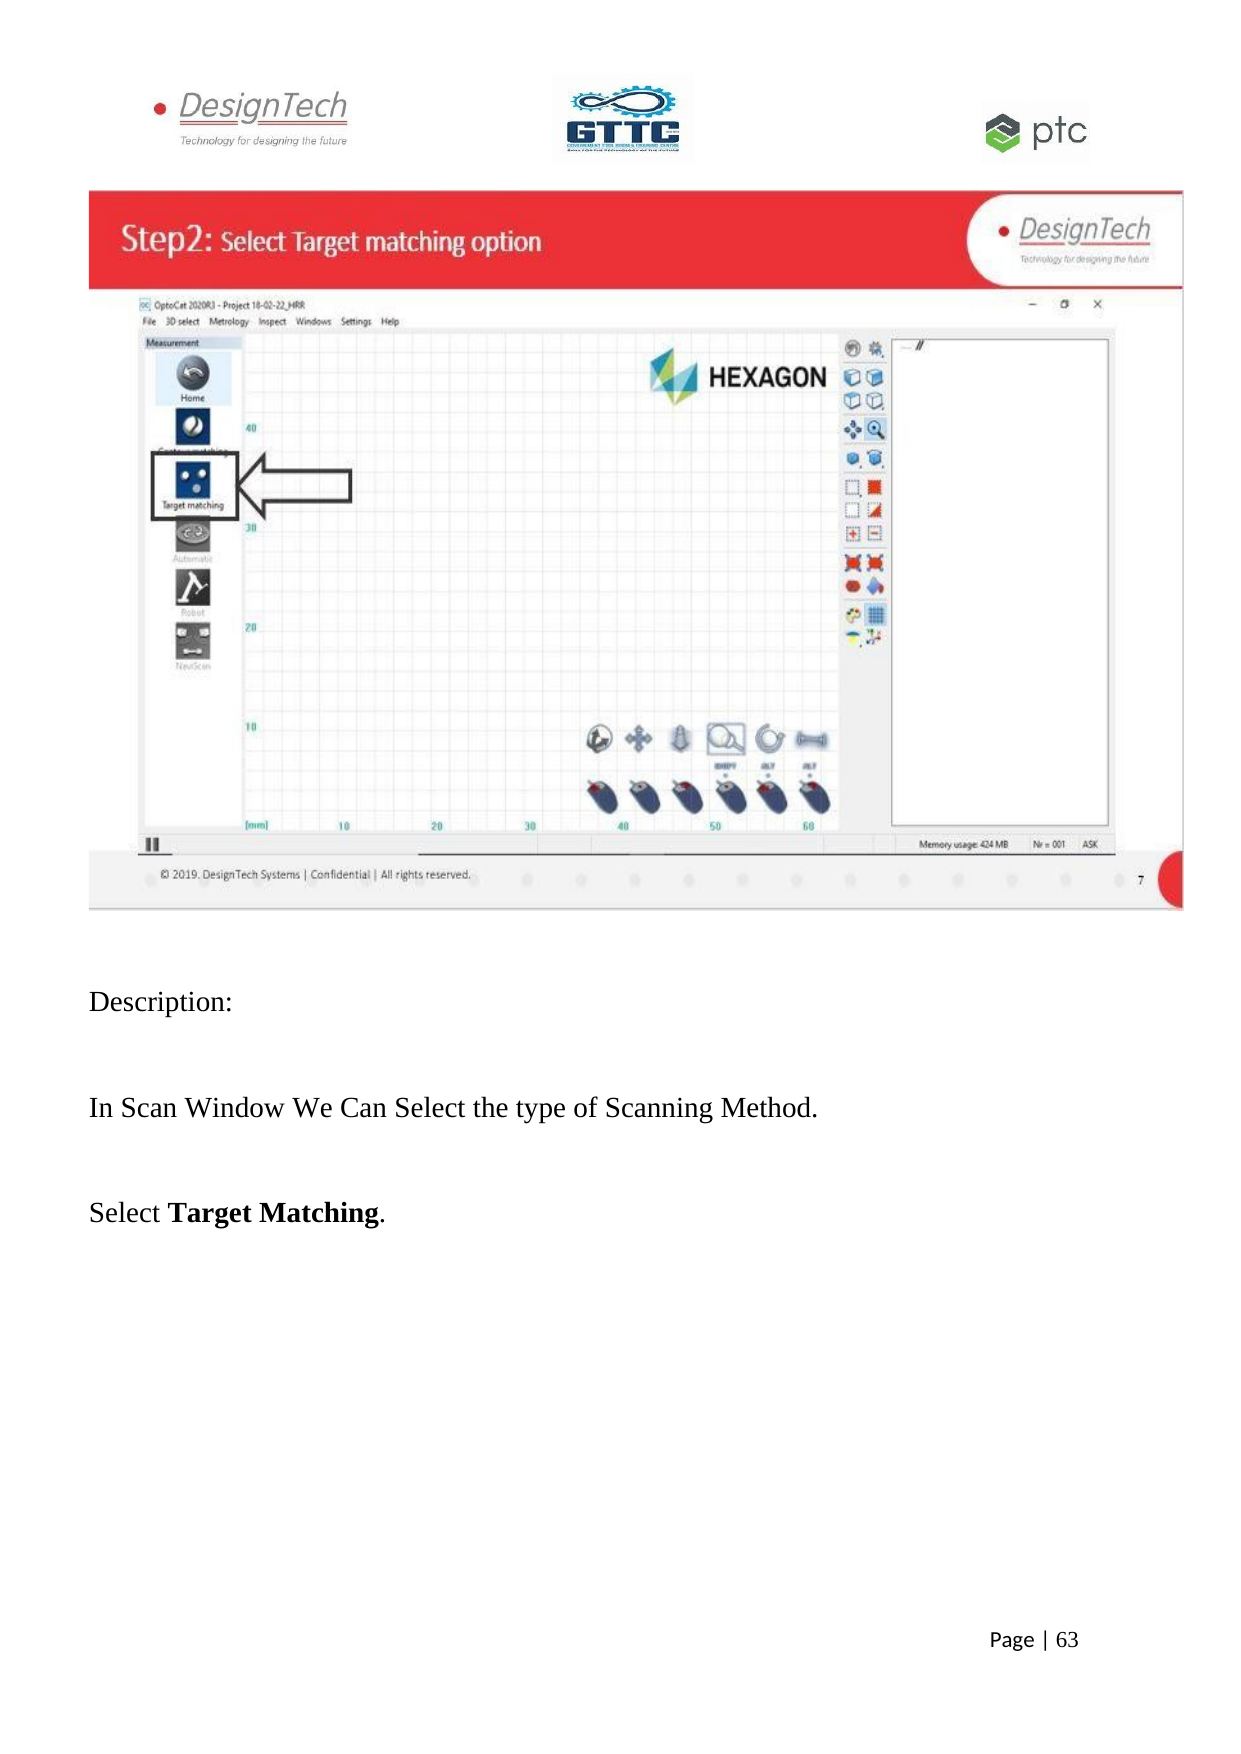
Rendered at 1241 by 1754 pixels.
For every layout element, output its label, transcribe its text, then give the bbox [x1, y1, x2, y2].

picture [980, 101, 1090, 164]
text Description: [89, 984, 1240, 1018]
text Select Target Matching. [89, 1195, 1240, 1229]
text In Scan Window We Can Select the type of Scanning Method. [89, 1090, 1240, 1123]
picture [552, 73, 695, 163]
picture [147, 85, 352, 152]
picture [88, 190, 1184, 911]
